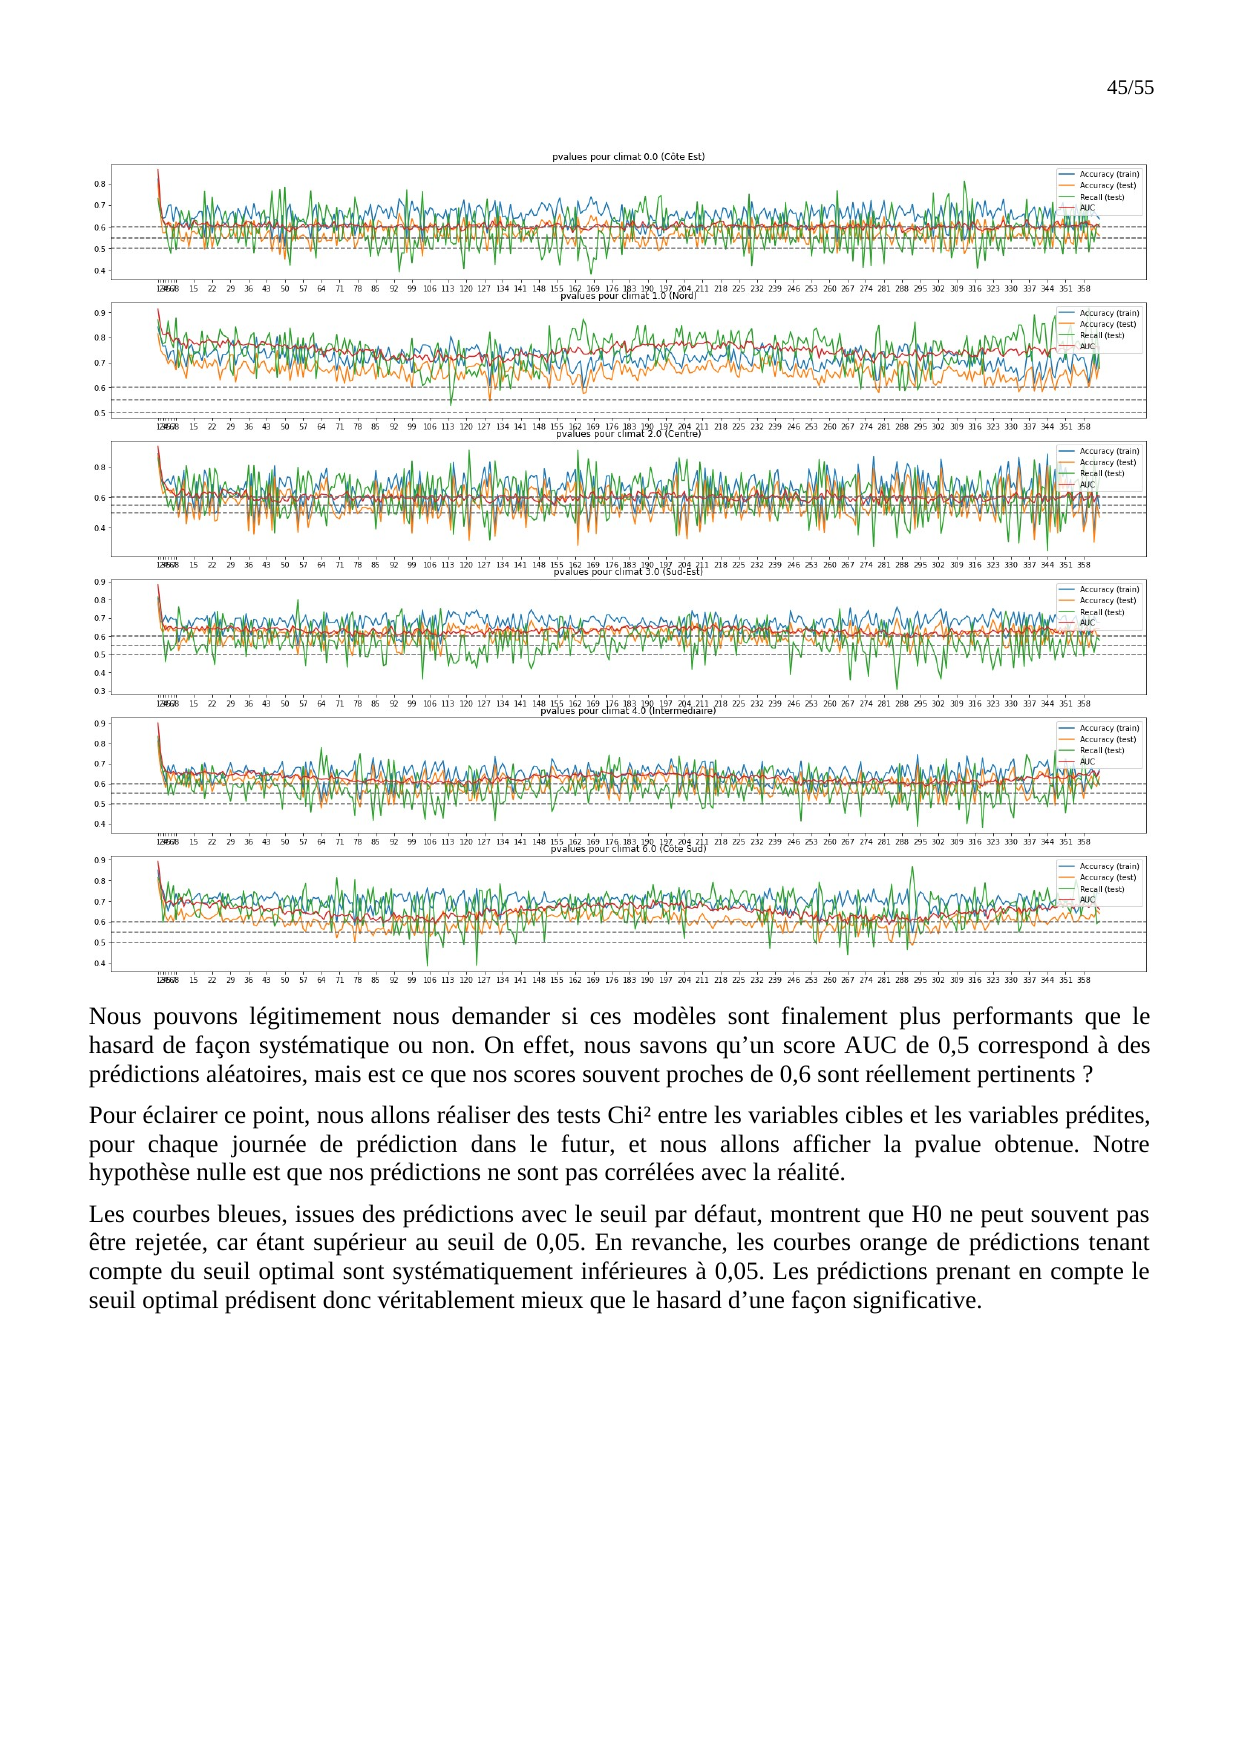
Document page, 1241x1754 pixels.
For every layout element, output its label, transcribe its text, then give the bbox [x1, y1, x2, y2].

text Pour éclairer ce point, nous allons réaliser des tests Chi² entre les variables cibles et les variables prédites, pour chaque journée de prédiction dans le futur, et nous allons afficher la pvalue obtenue. Notre hypothèse nulle est que nos prédictions ne sont pas corrélées avec la réalité. [89, 1100, 1152, 1186]
picture [88, 147, 1151, 989]
text Nous pouvons légitimement nous demander si ces modèles sont finalement plus performants que le hasard de façon systématique ou non. On effet, nous savons qu’un score AUC de 0,5 correspond à des prédictions aléatoires, mais est ce que nos scores souvent proches de 0,6 sont réellement pertinents ? [89, 1001, 1152, 1087]
text Les courbes bleues, issues des prédictions avec le seuil par défaut, montrent que H0 ne peut souvent pas être rejetée, car étant supérieur au seuil de 0,05. En revanche, les courbes orange de prédictions tenant compte du seuil optimal sont systématiquement inférieures à 0,05. Les prédictions prenant en compte le seuil optimal prédisent donc véritablement mieux que le hasard d’une façon significative. [89, 1199, 1152, 1314]
